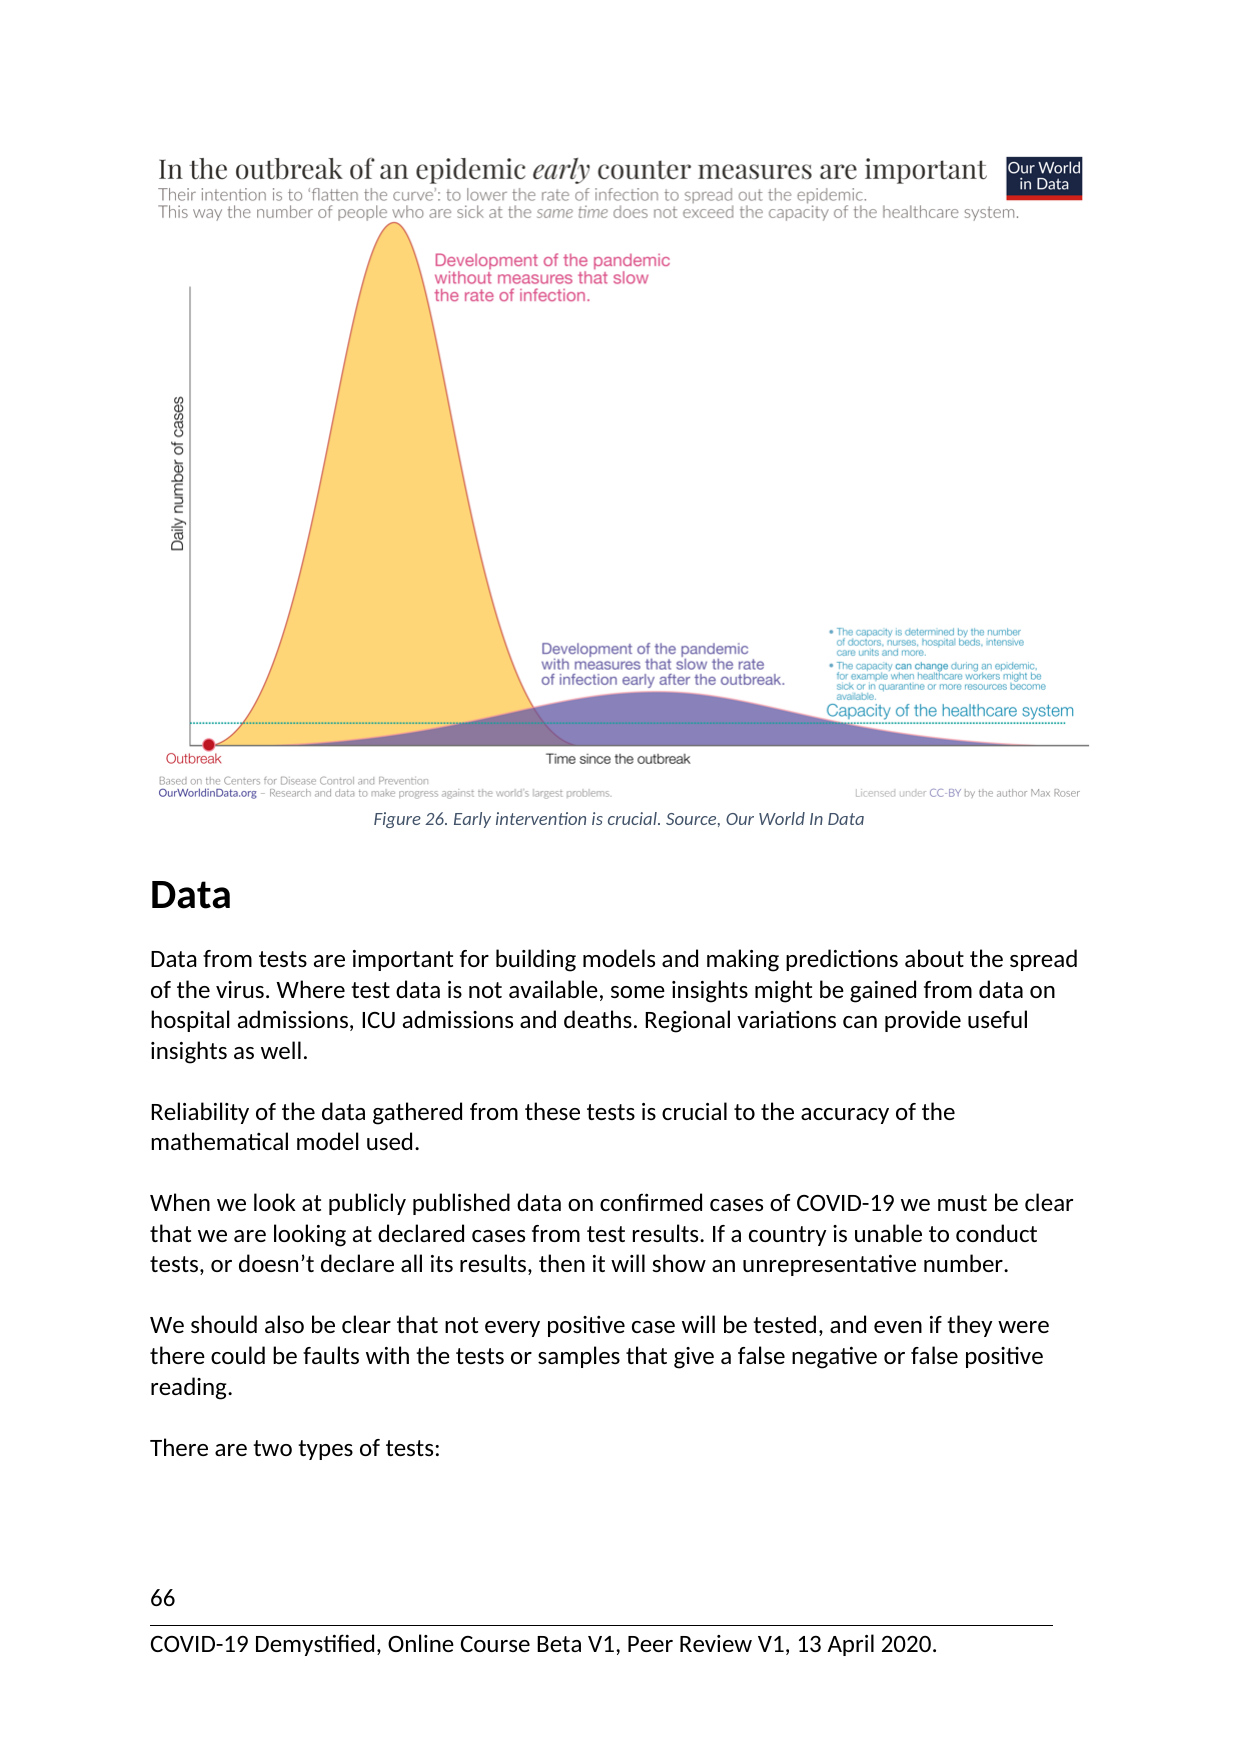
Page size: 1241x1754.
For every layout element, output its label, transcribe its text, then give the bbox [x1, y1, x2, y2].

text When we look at publicly published data on confirmed cases of COVID-19 we must be clear that we are looking at declared cases from test results. If a country is unable to conduct tests, or doesn’t declare all its results, then it will show an unrepresentative number. [150, 1188, 1090, 1279]
text Reliability of the data gathered from these tests is crucial to the accuracy of the mathematical model used. [150, 1096, 1090, 1157]
picture [150, 150, 1090, 808]
subtitle Data [150, 868, 1090, 918]
text We should also be clear that not every positive case will be tested, and even if they were there could be faults with the tests or samples that give a false negative or false positive reading. [150, 1310, 1090, 1401]
text There are two types of tests: [150, 1432, 1090, 1462]
text Figure 26. Early intervention is crucial. Source, Our World In Data [150, 808, 1090, 830]
text Data from tests are important for building models and making predictions about the spread of the virus. Where test data is not available, some insights might be gained from data on hospital admissions, ICU admissions and deaths. Regional variations can provide useful insights as well. [150, 943, 1090, 1066]
